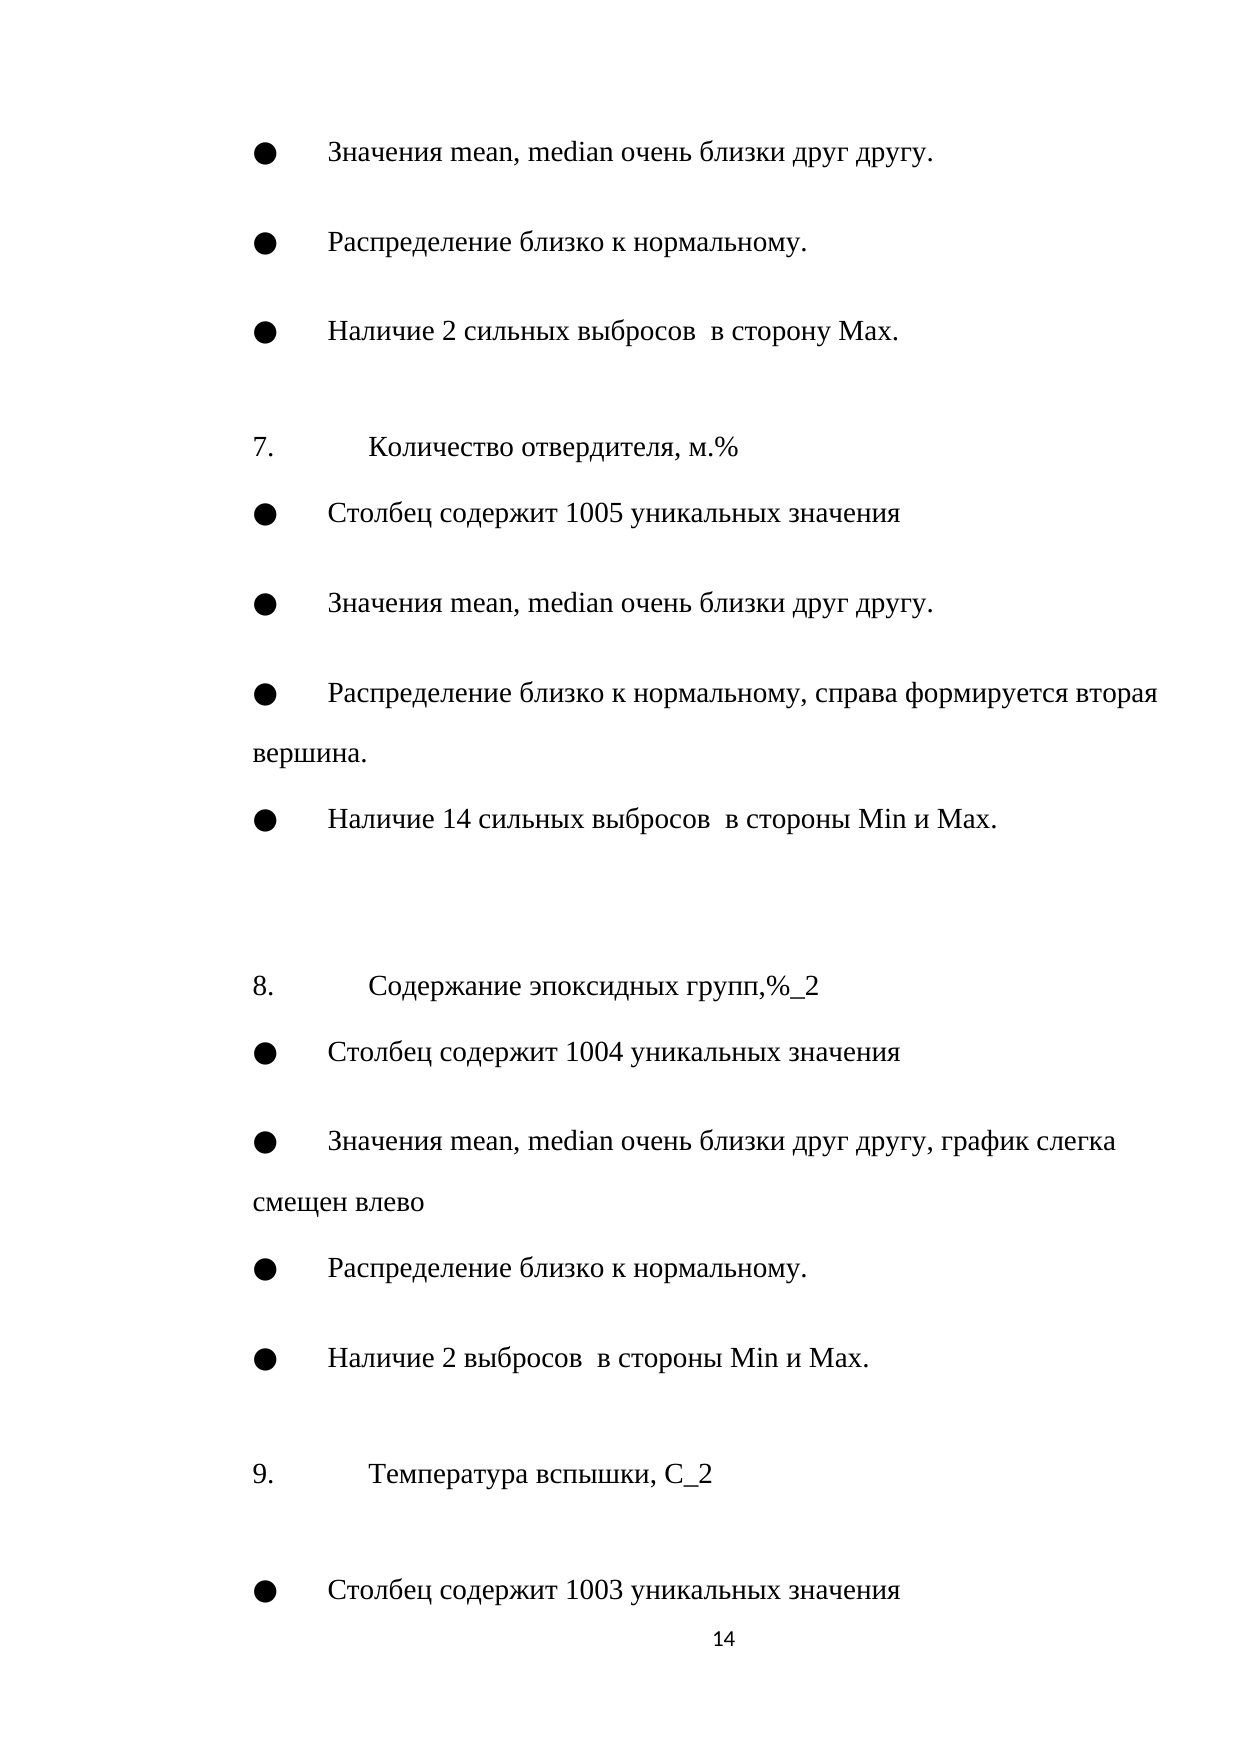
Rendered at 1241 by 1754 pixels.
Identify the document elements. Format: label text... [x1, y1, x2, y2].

list Распределение близко к нормальному, справа формируется вторая вершина. [252, 659, 1181, 769]
list Распределение близко к нормальному. [252, 208, 1181, 268]
list Значения mean, median очень близки друг другу. [252, 118, 1181, 178]
list Наличие 2 сильных выбросов в сторону Max. [252, 297, 1181, 357]
list Наличие 14 сильных выбросов в стороны Min и Max. [252, 786, 1181, 846]
list Столбец содержит 1005 уникальных значения [252, 479, 1181, 539]
list Столбец содержит 1003 уникальных значения [252, 1557, 1181, 1616]
list Количество отвердителя, м.% [252, 429, 1181, 463]
list Содержание эпоксидных групп,%_2 [252, 968, 1181, 1001]
list Столбец содержит 1004 уникальных значения [252, 1018, 1181, 1078]
list Значения mean, median очень близки друг другу. [252, 569, 1181, 629]
list Распределение близко к нормальному. [252, 1234, 1181, 1294]
list Значения mean, median очень близки друг другу, график слегка смещен влево [252, 1108, 1181, 1218]
list Температура вспышки, С_2 [252, 1456, 1181, 1489]
list Наличие 2 выбросов в стороны Min и Max. [252, 1324, 1181, 1384]
